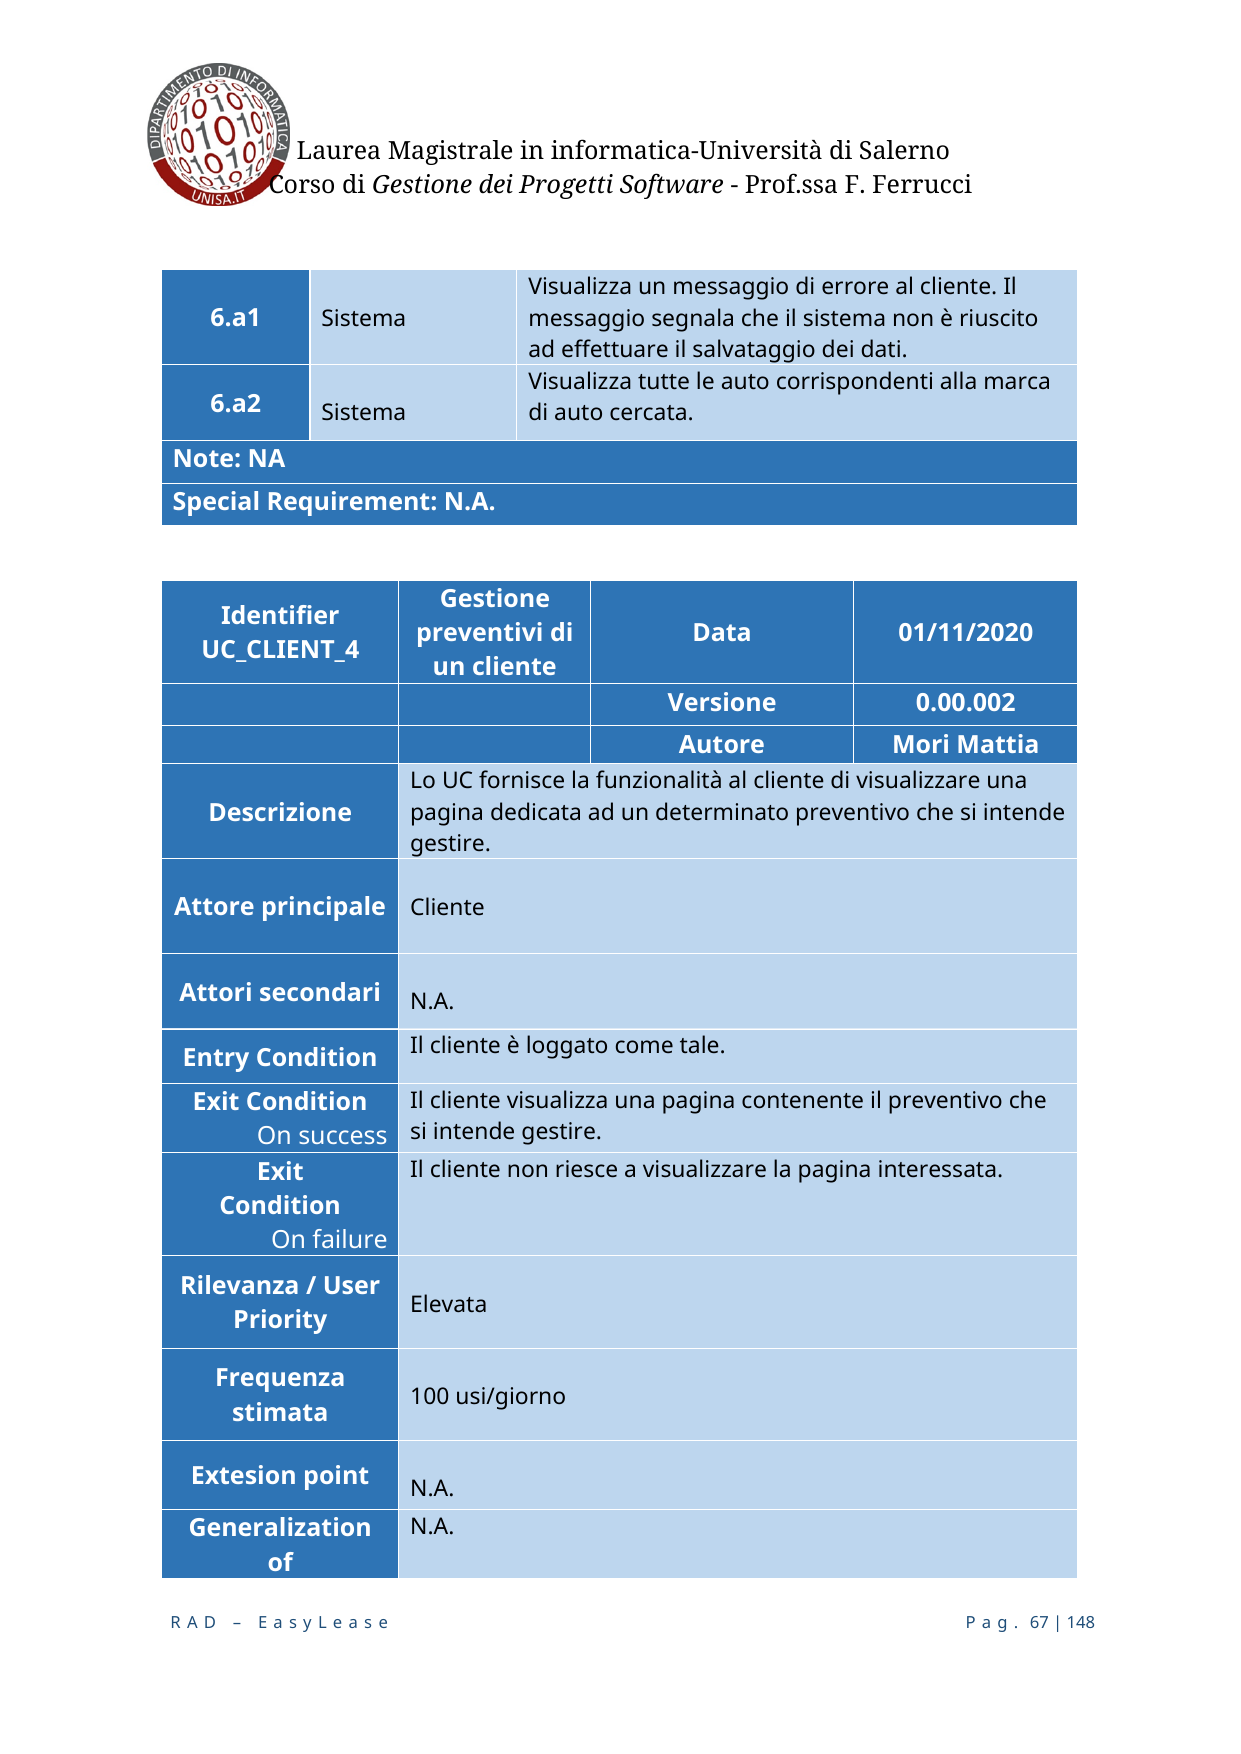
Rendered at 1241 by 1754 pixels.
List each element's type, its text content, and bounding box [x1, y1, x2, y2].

table_cell Attori secondari [162, 954, 398, 1028]
table_cell [399, 726, 590, 763]
table_cell N.A. [399, 954, 1077, 1028]
table_cell 100 usi/giorno [399, 1349, 1077, 1440]
table_cell Autore [591, 726, 853, 763]
table_cell Il cliente non riesce a visualizzare la pagina interessata. [399, 1153, 1077, 1255]
table_cell Il cliente è loggato come tale. [399, 1030, 1077, 1083]
picture [147, 63, 290, 206]
table_cell Visualizza un messaggio di errore al cliente. Il messaggio segnala che il sistema non è riuscito ad effettuare il salvataggio dei dati. [517, 270, 1077, 364]
table_cell Generalization of [162, 1510, 398, 1578]
table_cell Rilevanza / User Priority [162, 1256, 398, 1348]
table_cell 6.a1 [162, 270, 309, 364]
table_cell Versione [591, 684, 853, 725]
table_header Gestione preventivi di un cliente [399, 581, 590, 683]
table_header 01/11/2020 [854, 581, 1077, 683]
table_cell Entry Condition [162, 1030, 398, 1083]
table_cell Special Requirement: N.A. [162, 484, 1077, 525]
table_cell Exit Condition On failure [162, 1153, 398, 1255]
table_cell N.A. [399, 1510, 1077, 1578]
table_cell [399, 684, 590, 725]
table_cell Sistema [311, 270, 516, 364]
table_cell Exit Condition On success [162, 1084, 398, 1152]
table_cell Frequenza stimata [162, 1349, 398, 1440]
table_cell Attore principale [162, 859, 398, 953]
table_cell 6.a2 [162, 365, 309, 440]
table_cell Elevata [399, 1256, 1077, 1348]
table_cell Cliente [399, 859, 1077, 953]
table_cell N.A. [399, 1441, 1077, 1509]
table_cell Mori Mattia [854, 726, 1077, 763]
table_cell Sistema [311, 365, 516, 440]
table_cell Extesion point [162, 1441, 398, 1509]
table_header Identifier UC_CLIENT_4 [162, 581, 398, 683]
table_cell Visualizza tutte le auto corrispondenti alla marca di auto cercata. [517, 365, 1077, 440]
table_cell Il cliente visualizza una pagina contenente il preventivo che si intende gestire. [399, 1084, 1077, 1152]
table_cell Descrizione [162, 764, 398, 858]
table_cell [162, 684, 398, 725]
table_header Data [591, 581, 853, 683]
table_cell Note: NA [162, 441, 1077, 483]
table_cell [162, 726, 398, 763]
table_cell Lo UC fornisce la funzionalità al cliente di visualizzare una pagina dedicata ad un determinato preventivo che si intende gestire. [399, 764, 1077, 858]
table_cell 0.00.002 [854, 684, 1077, 725]
